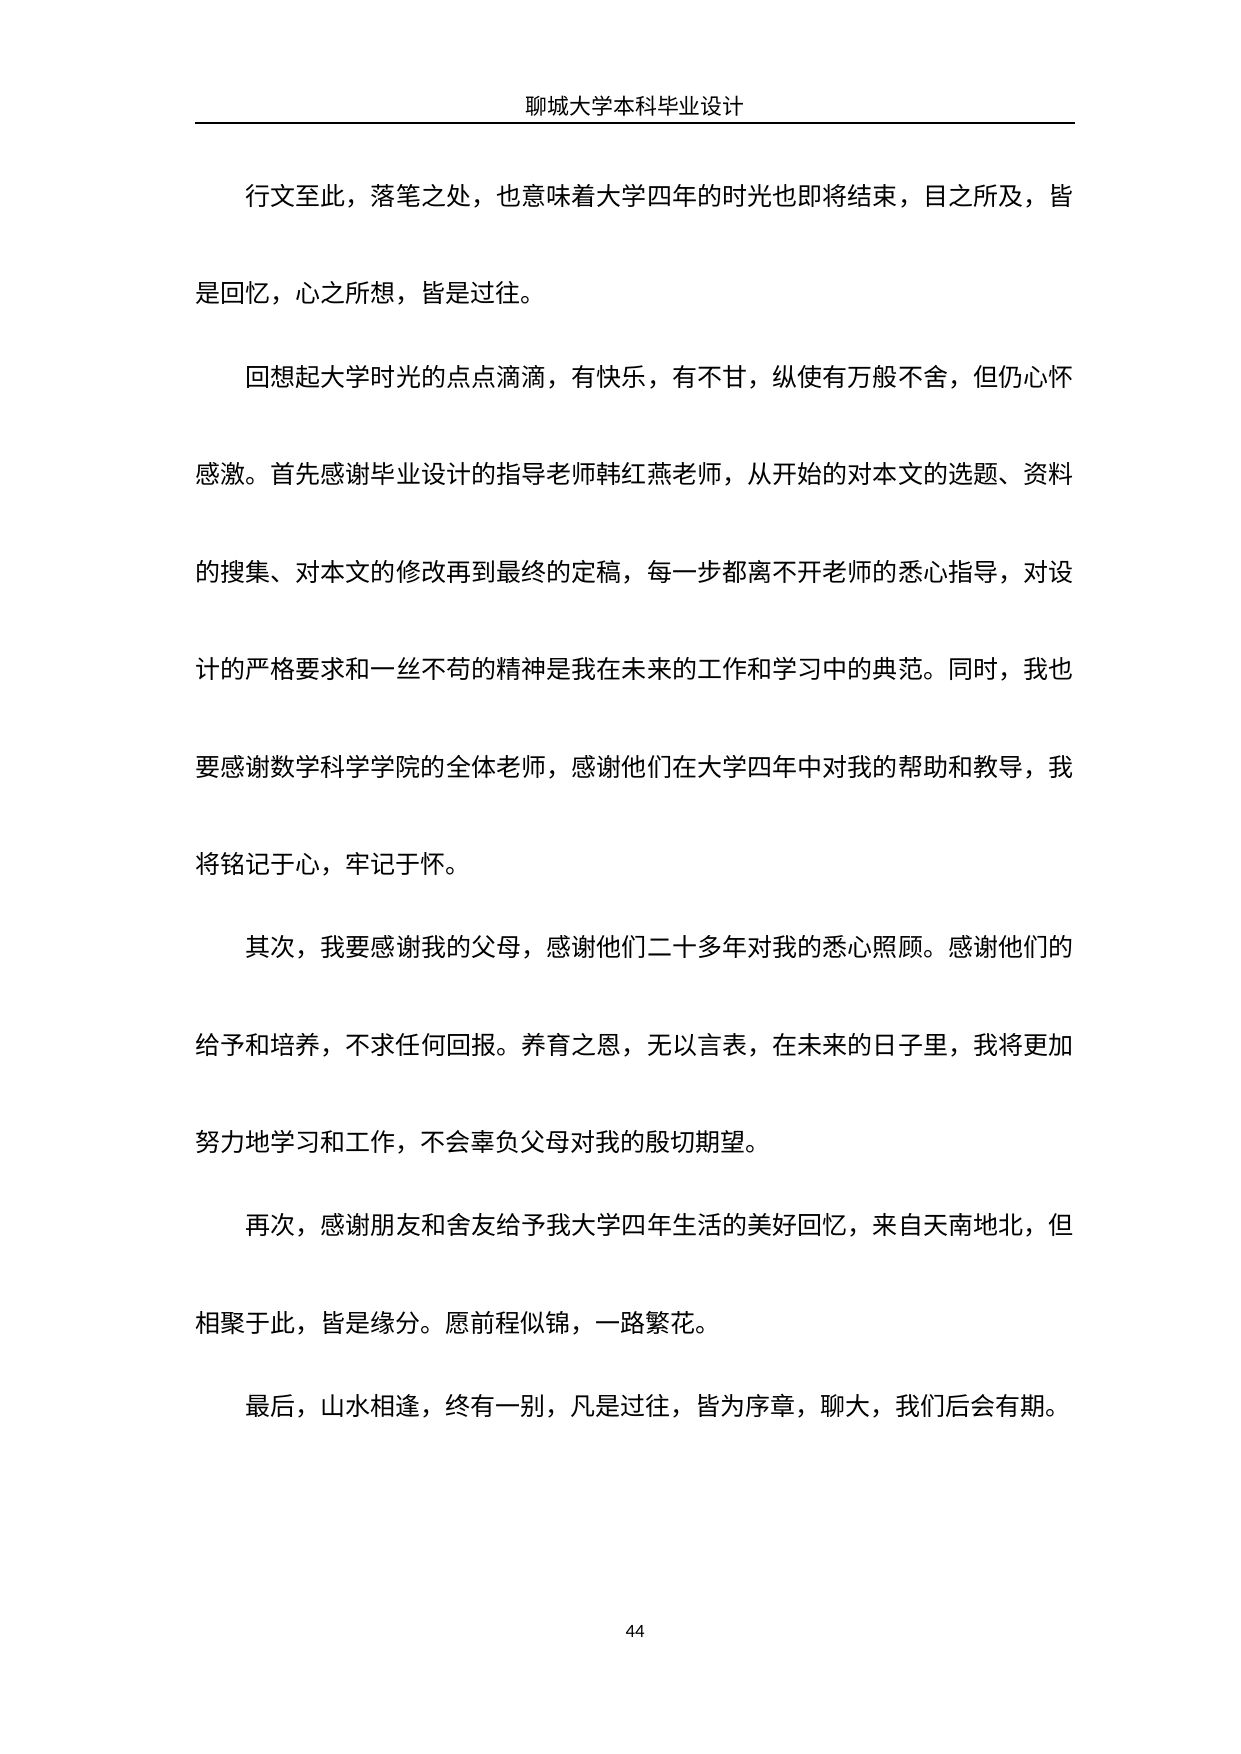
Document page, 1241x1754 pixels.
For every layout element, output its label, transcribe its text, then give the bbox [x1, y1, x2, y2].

text 再次，感谢朋友和舍友给予我大学四年生活的美好回忆，来自天南地北，但相聚于此，皆是缘分。愿前程似锦，一路繁花。 [195, 1191, 1075, 1354]
text 行文至此，落笔之处，也意味着大学四年的时光也即将结束，目之所及，皆是回忆，心之所想，皆是过往。 [195, 162, 1075, 324]
text 回想起大学时光的点点滴滴，有快乐，有不甘，纵使有万般不舍，但仍心怀感激。首先感谢毕业设计的指导老师韩红燕老师，从开始的对本文的选题、资料的搜集、对本文的修改再到最终的定稿，每一步都离不开老师的悉心指导，对设计的严格要求和一丝不苟的精神是我在未来的工作和学习中的典范。同时，我也要感谢数学科学学院的全体老师，感谢他们在大学四年中对我的帮助和教导，我将铭记于心，牢记于怀。 [195, 343, 1075, 895]
text 最后，山水相逢，终有一别，凡是过往，皆为序章，聊大，我们后会有期。 [195, 1372, 1075, 1437]
text 其次，我要感谢我的父母，感谢他们二十多年对我的悉心照顾。感谢他们的给予和培养，不求任何回报。养育之恩，无以言表，在未来的日子里，我将更加努力地学习和工作，不会辜负父母对我的殷切期望。 [195, 913, 1075, 1173]
